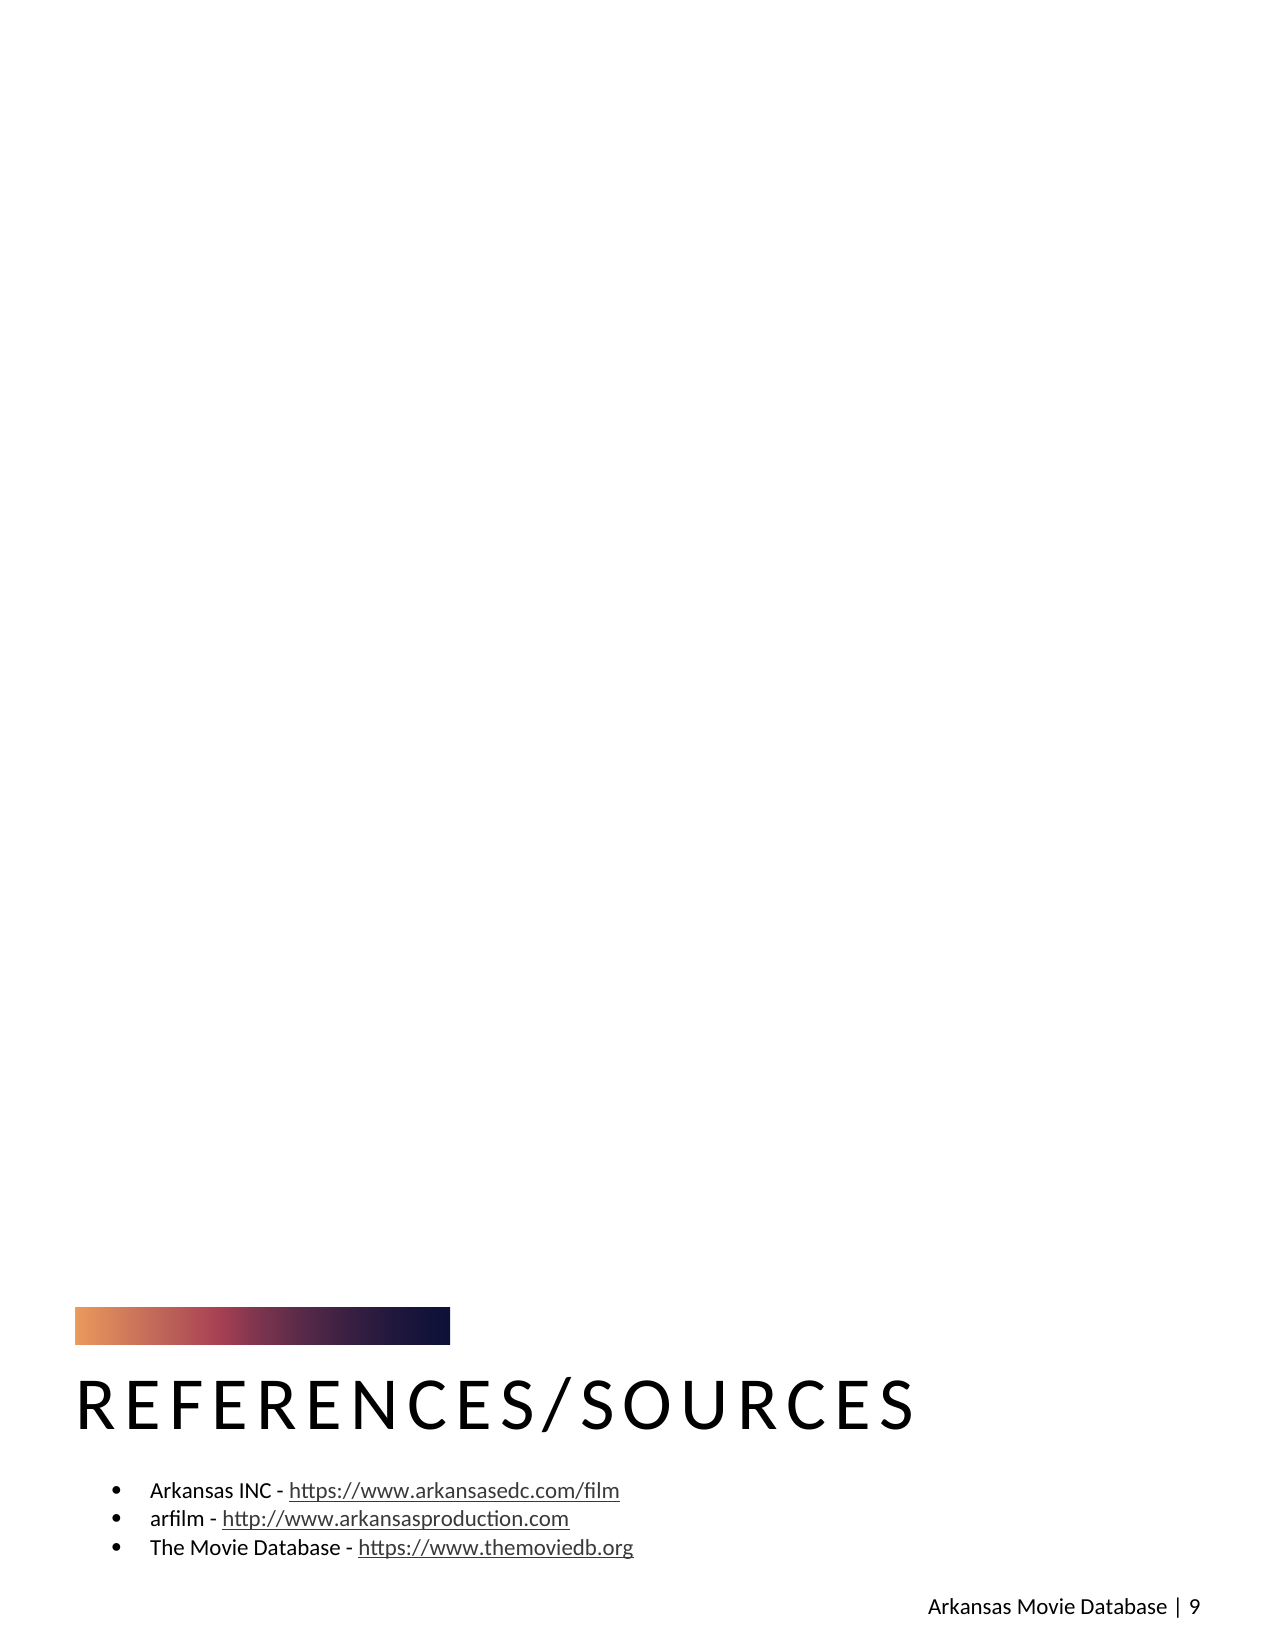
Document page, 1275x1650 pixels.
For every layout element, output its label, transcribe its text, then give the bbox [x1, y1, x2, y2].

list arfilm - http://www.arkansasproduction.com [112, 1504, 1200, 1533]
list The Movie Database - https://www.themoviedb.org [112, 1533, 1200, 1561]
list Arkansas INC - https://www.arkansasedc.com/film [112, 1477, 1200, 1504]
picture [75, 1307, 451, 1345]
subtitle References/sources [75, 1357, 1200, 1448]
